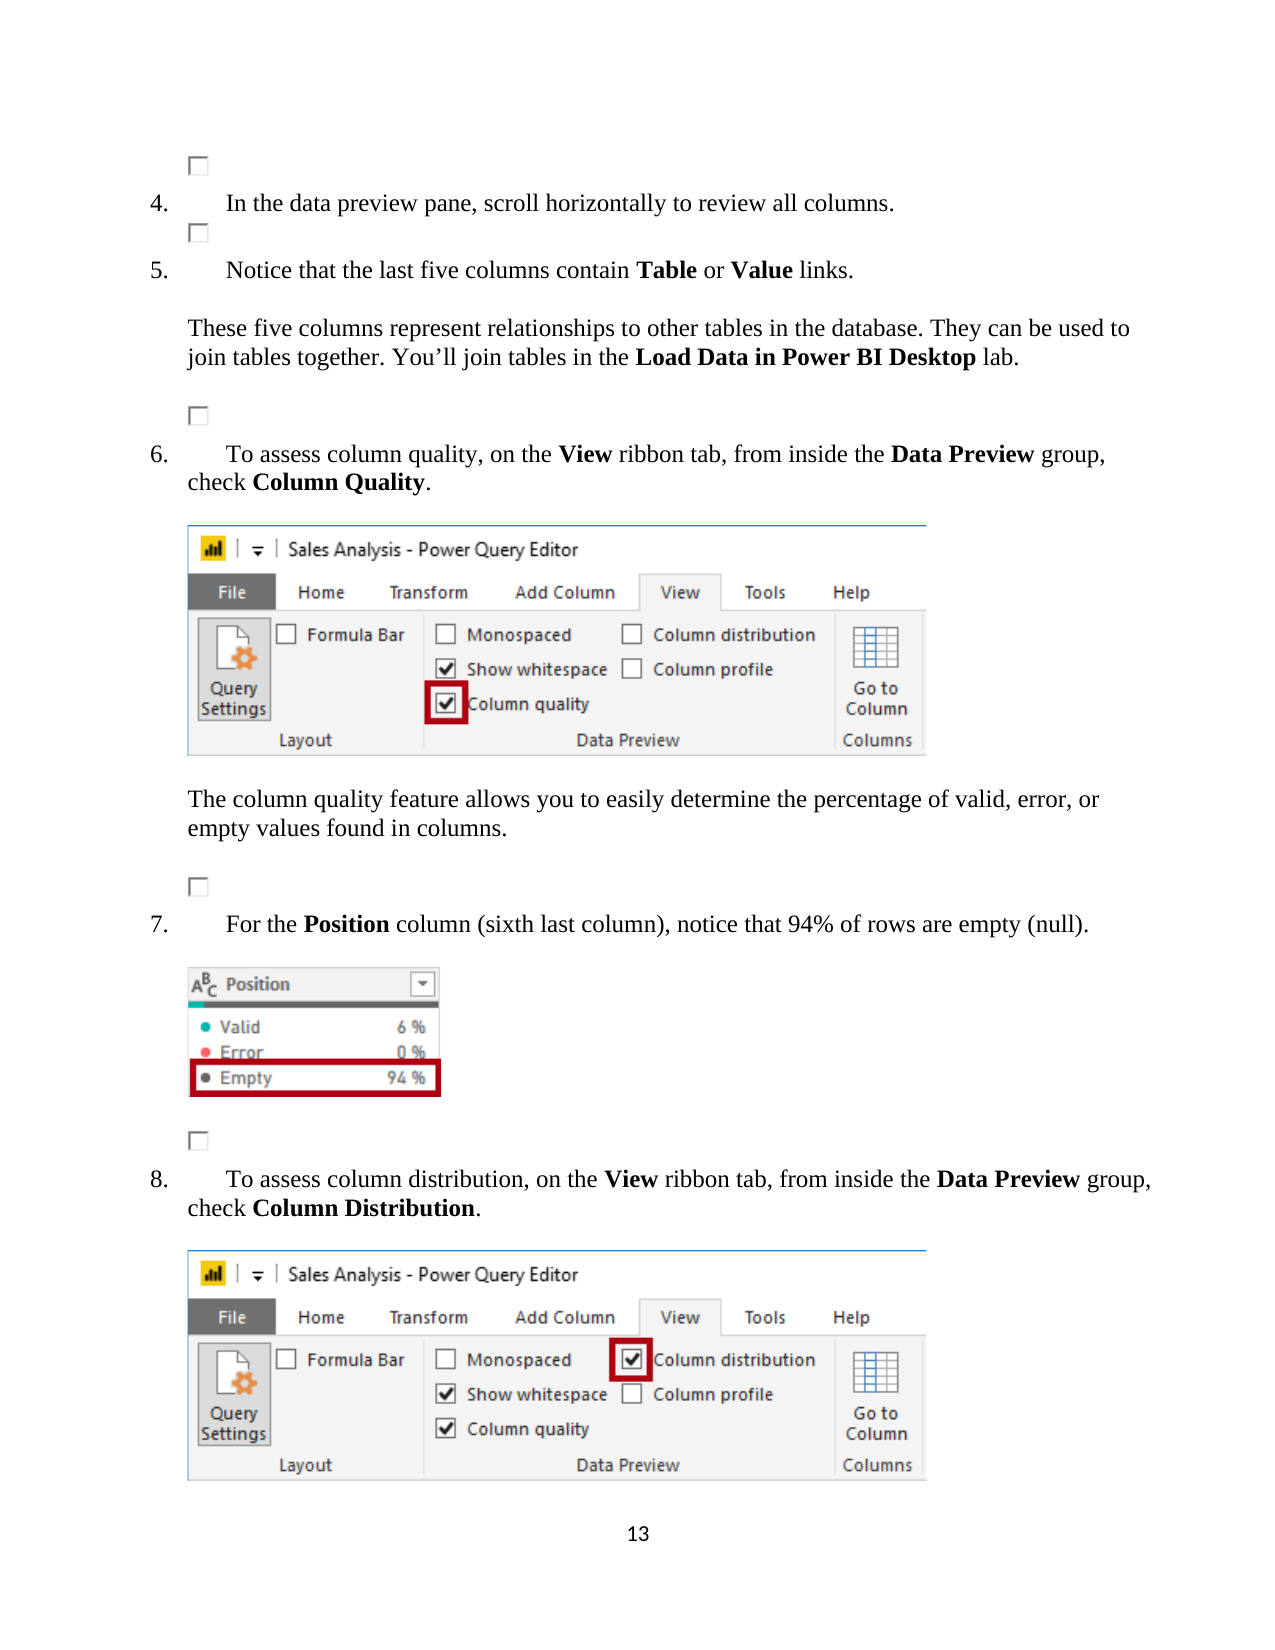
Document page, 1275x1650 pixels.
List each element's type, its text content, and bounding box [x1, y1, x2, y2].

list In the data preview pane, scroll horizontally to review all columns. [150, 150, 1162, 217]
text These five columns represent relationships to other tables in the database. They can be used to join tables together. You’ll join tables in the Load Data in Power BI Desktop lab. [187, 313, 1162, 371]
picture [187, 1250, 927, 1481]
text The column quality feature allows you to easily determine the percentage of valid, error, or empty values found in columns. [187, 784, 1162, 842]
list Notice that the last five columns contain Table or Value links. [150, 217, 1162, 284]
picture [187, 967, 442, 1097]
list To assess column quality, on the View ribbon tab, from inside the Data Preview group, check Column Quality. [150, 400, 1162, 496]
list To assess column distribution, on the View ribbon tab, from inside the Data Preview group, check Column Distribution. [150, 1125, 1162, 1221]
picture [187, 525, 927, 756]
list For the Position column (sixth last column), notice that 94% of rows are empty (null). [150, 871, 1162, 938]
